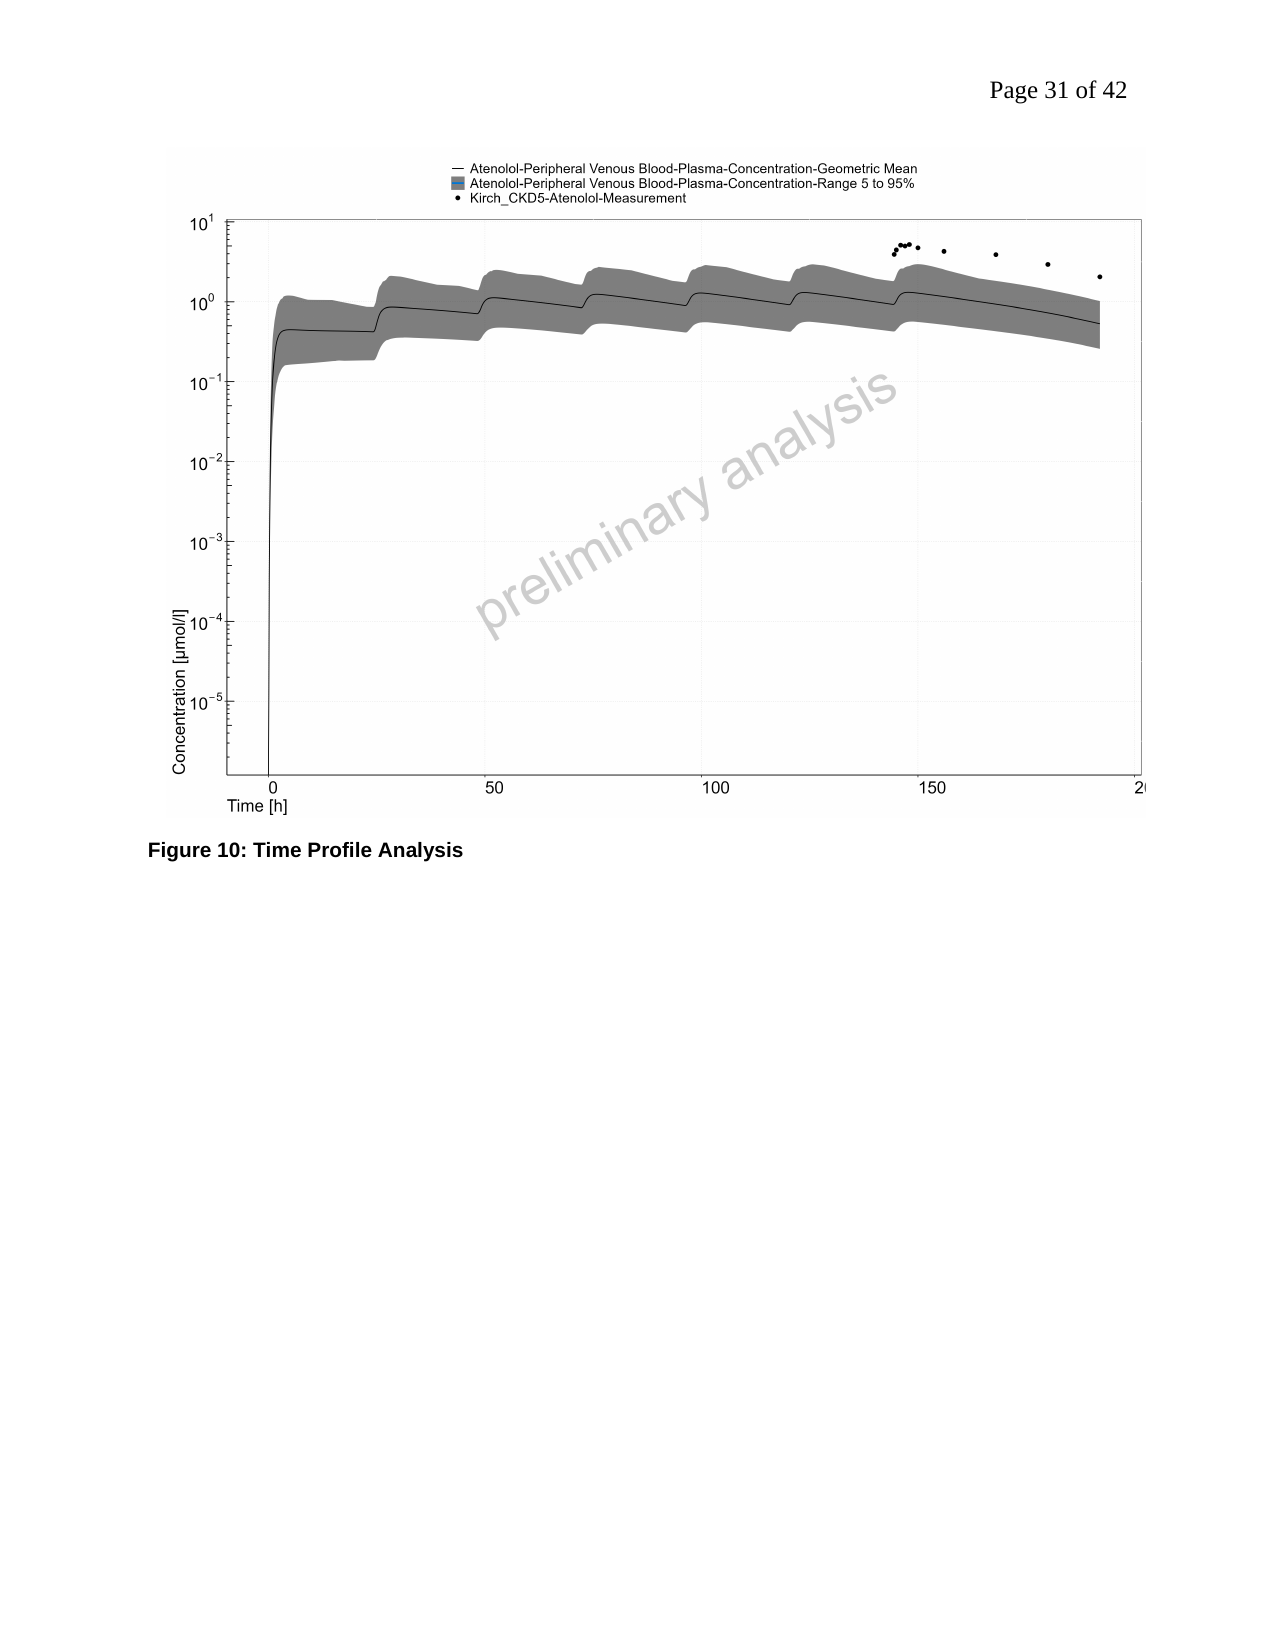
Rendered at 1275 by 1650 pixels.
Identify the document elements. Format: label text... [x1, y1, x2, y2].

picture [166, 147, 1146, 818]
text Figure 10: Time Profile Analysis [148, 838, 1127, 862]
